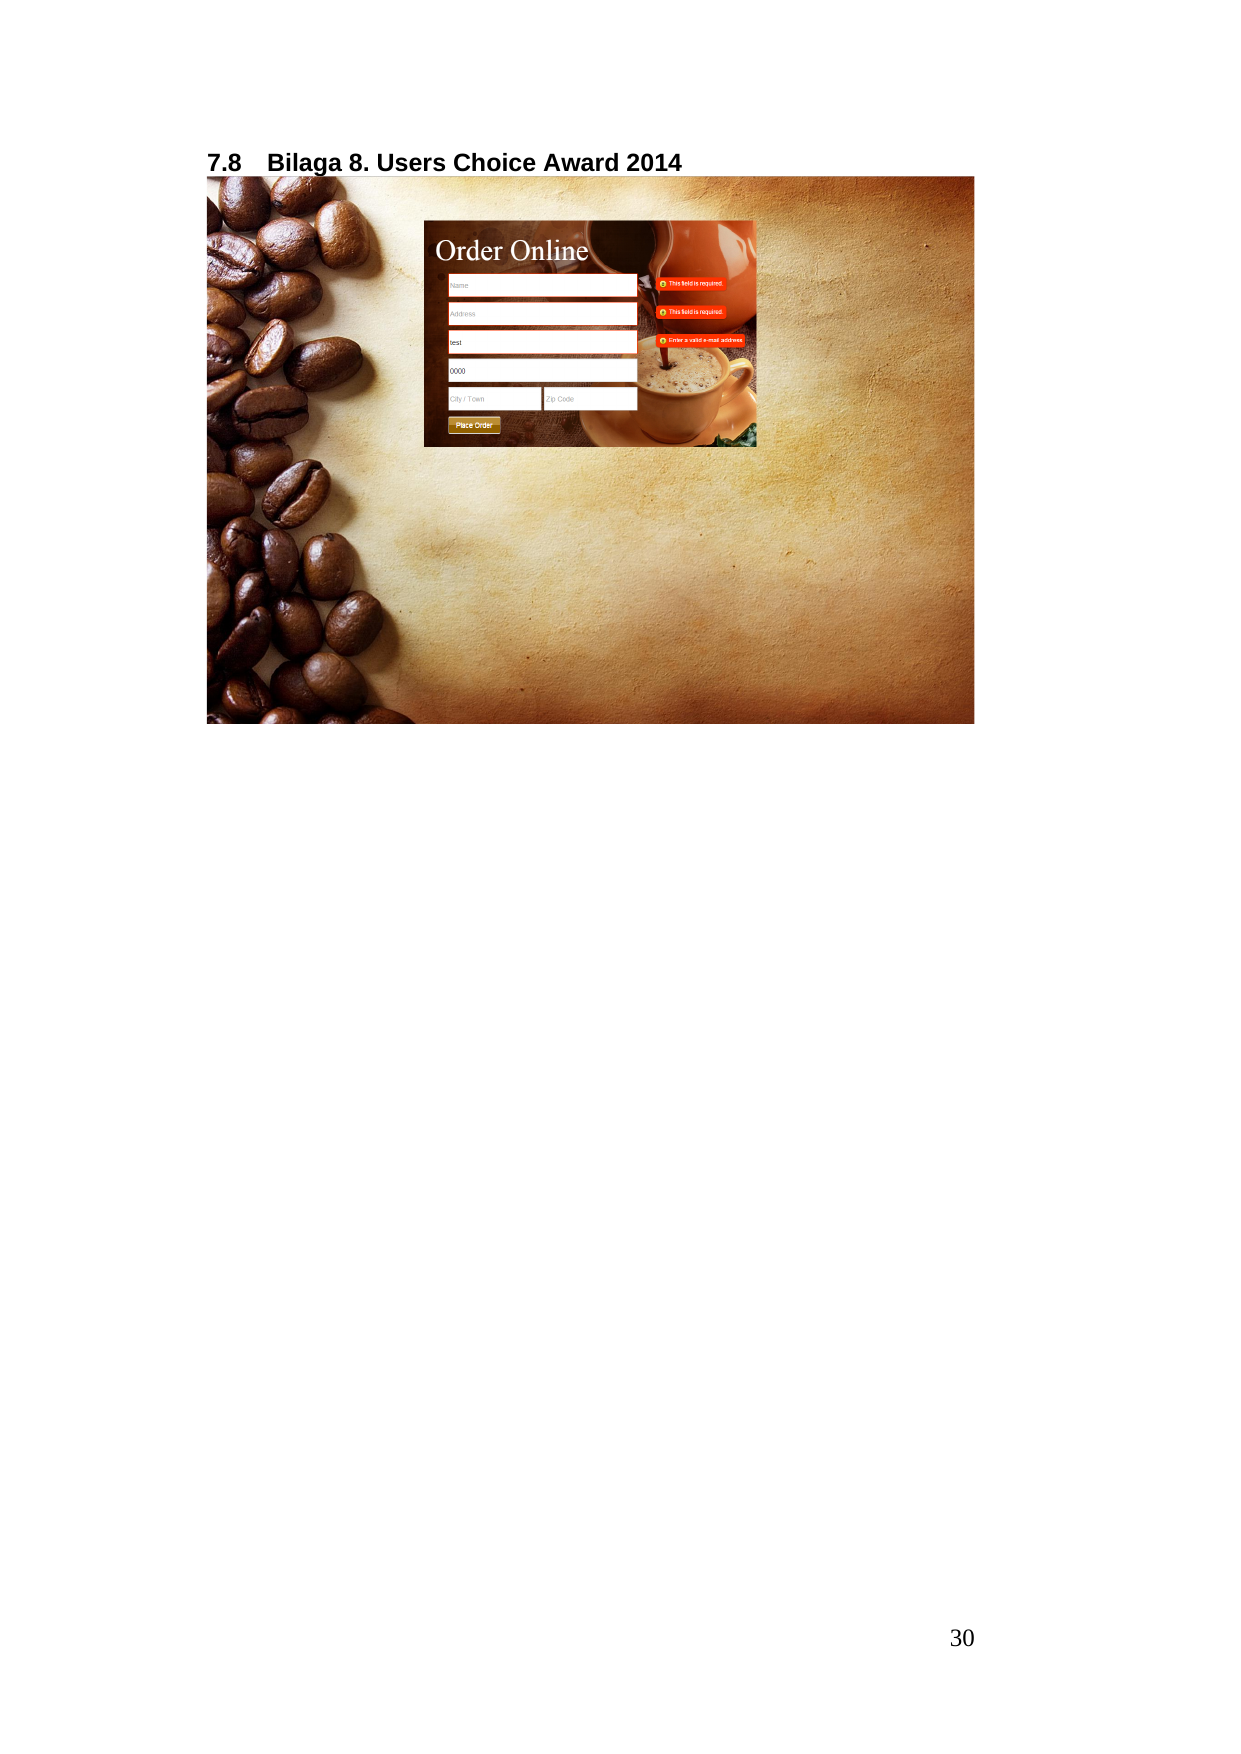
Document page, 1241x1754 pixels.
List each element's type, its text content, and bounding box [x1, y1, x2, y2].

picture [206, 176, 975, 724]
subtitle Bilaga 8. Users Choice Award 2014 [207, 148, 974, 176]
